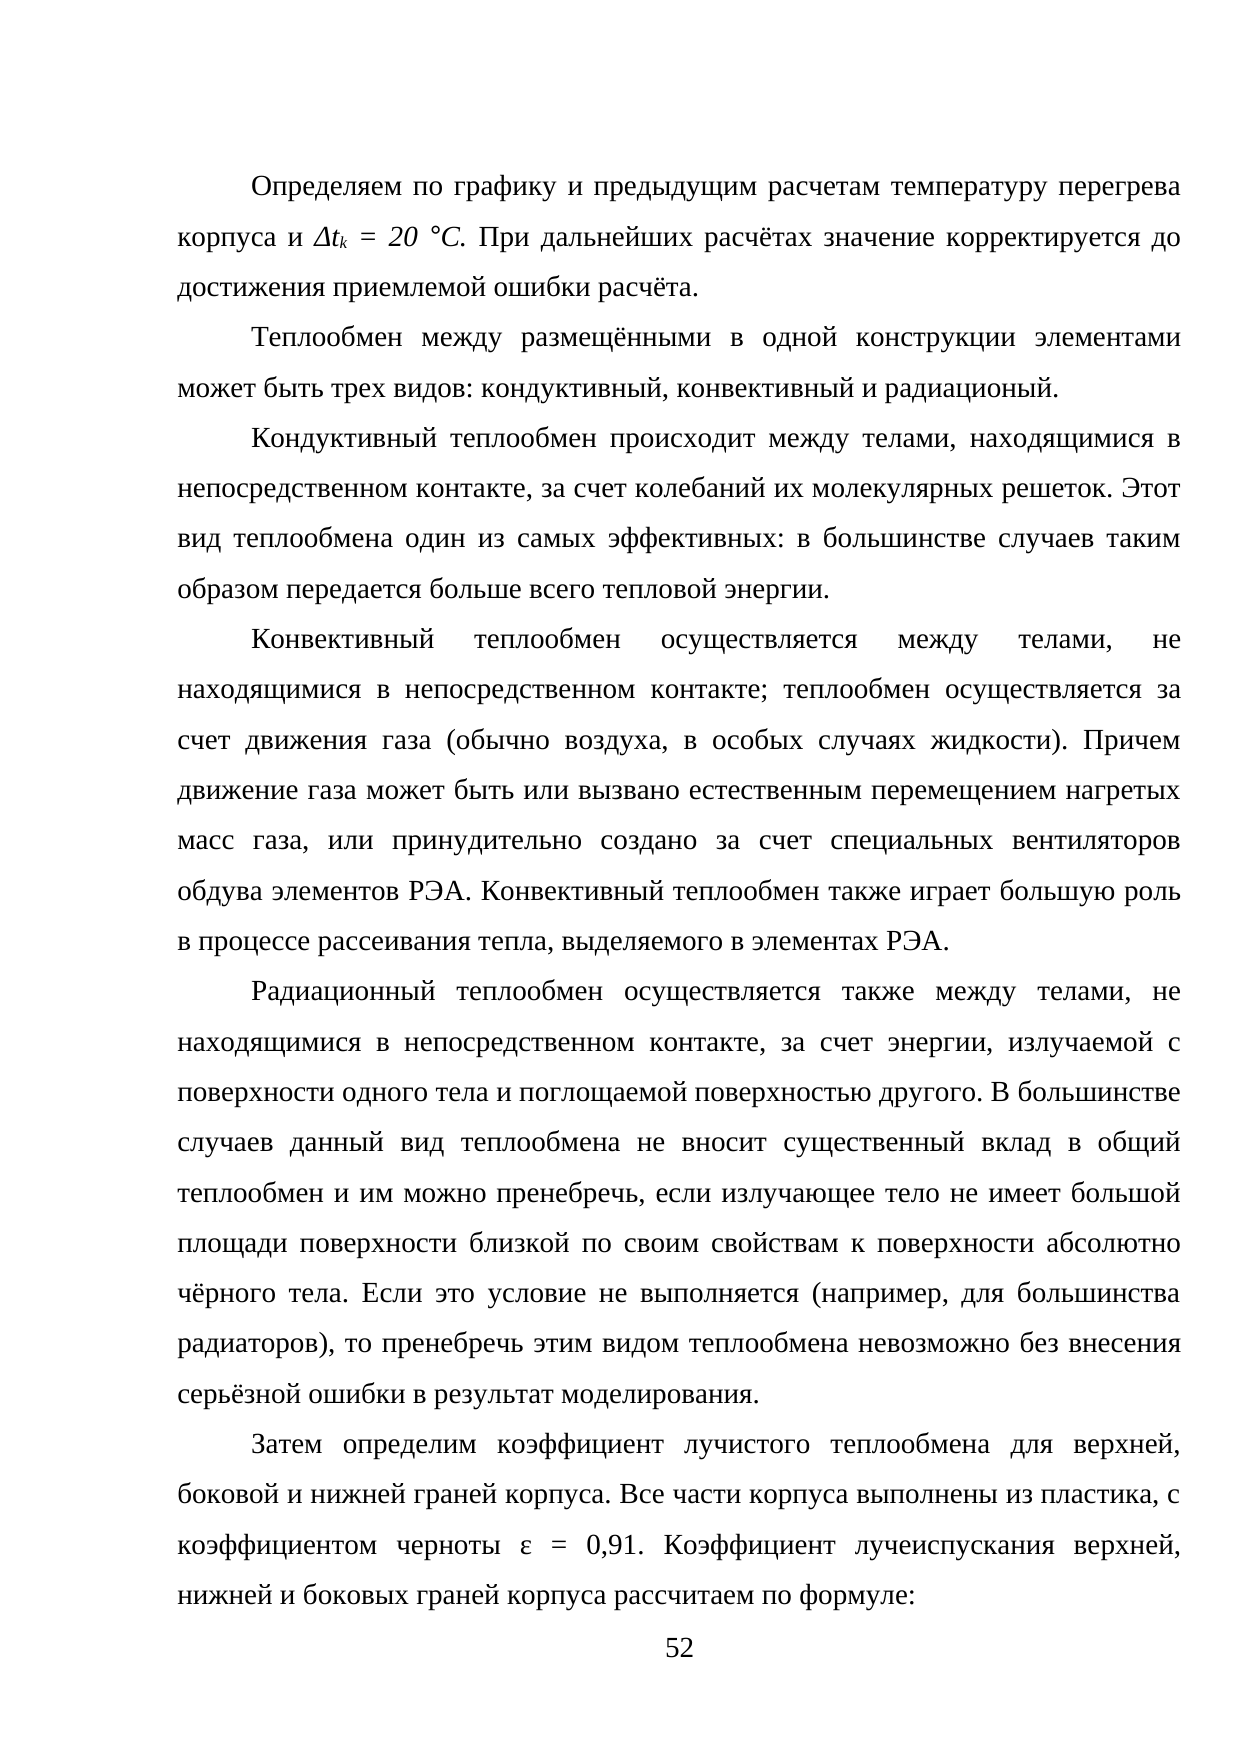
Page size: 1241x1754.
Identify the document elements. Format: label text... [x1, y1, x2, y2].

text Затем определим коэффициент лучистого теплообмена для верхней, боковой и нижней граней корпуса. Все части корпуса выполнены из пластика, с коэффициентом черноты ε = 0,91. Коэффициент лучеиспускания верхней, нижней и боковых граней корпуса рассчитаем по формуле: [177, 1426, 1182, 1611]
text Конвективный теплообмен осуществляется между телами, не находящимися в непосредственном контакте; теплообмен осуществляется за счет движения газа (обычно воздуха, в особых случаях жидкости). Причем движение газа может быть или вызвано естественным перемещением нагретых масс газа, или принудительно создано за счет специальных вентиляторов обдува элементов РЭА. Конвективный теплообмен также играет большую роль в процессе рассеивания тепла, выделяемого в элементах РЭА. [177, 621, 1182, 957]
text Кондуктивный теплообмен происходит между телами, находящимися в непосредственном контакте, за счет колебаний их молекулярных решеток. Этот вид теплообмена один из самых эффективных: в большинстве случаев таким образом передается больше всего тепловой энергии. [177, 420, 1182, 604]
text Теплообмен между размещёнными в одной конструкции элементами может быть трех видов: кондуктивный, конвективный и радиационый. [177, 319, 1182, 403]
text Радиационный теплообмен осуществляется также между телами, не находящимися в непосредственном контакте, за счет энергии, излучаемой с поверхности одного тела и поглощаемой поверхностью другого. В большинстве случаев данный вид теплообмена не вносит существенный вклад в общий теплообмен и им можно пренебречь, если излучающее тело не имеет большой площади поверхности близкой по своим свойствам к поверхности абсолютно чёрного тела. Если это условие не выполняется (например, для большинства радиаторов), то пренебречь этим видом теплообмена невозможно без внесения серьёзной ошибки в результат моделирования. [177, 973, 1182, 1409]
text Определяем по графику и предыдущим расчетам температуру перегрева корпуса и Δtk = 20 °С. При дальнейших расчётах значение корректируется до достижения приемлемой ошибки расчёта. [177, 168, 1182, 303]
